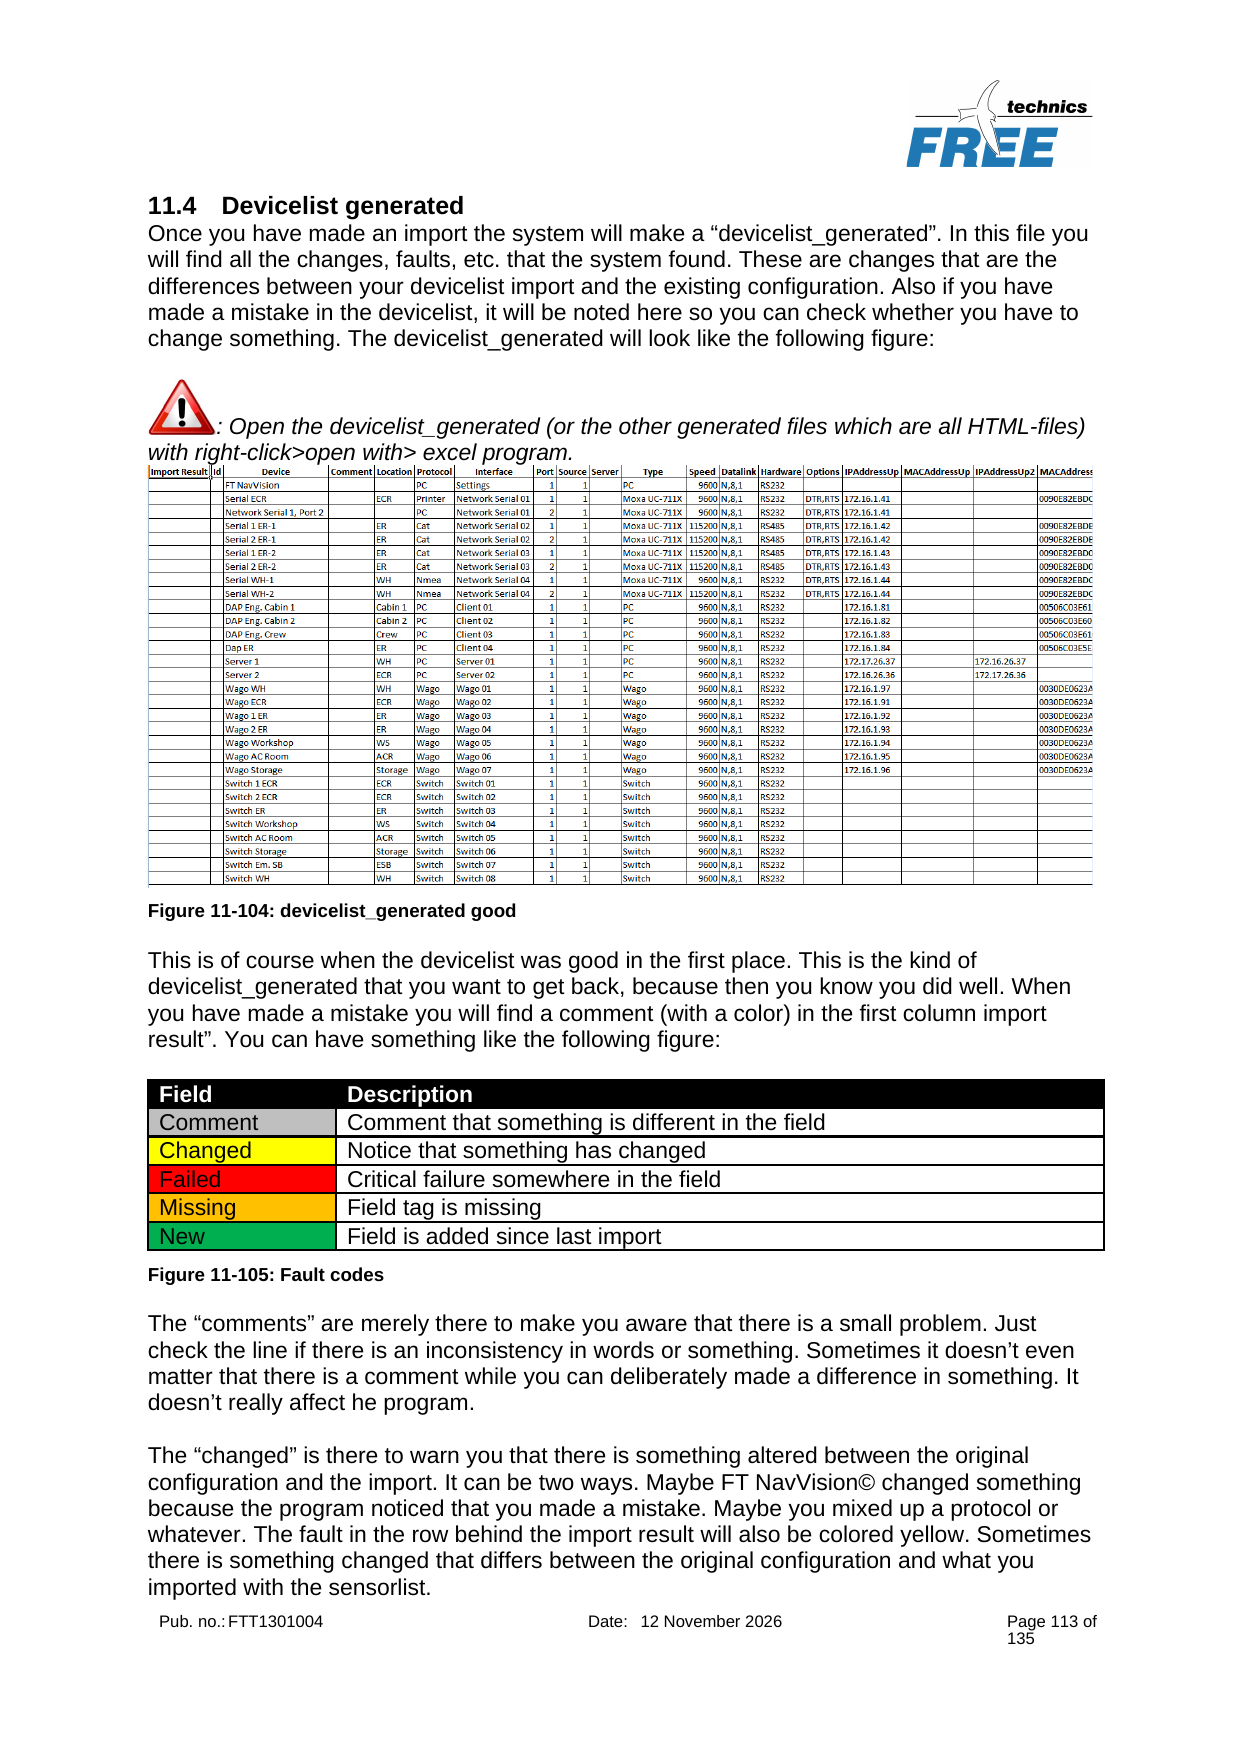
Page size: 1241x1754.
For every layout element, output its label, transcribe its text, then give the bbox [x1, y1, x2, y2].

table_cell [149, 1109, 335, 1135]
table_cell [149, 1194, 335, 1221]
text The “comments” are merely there to make you aware that there is a small problem. Just check the line if there is an inconsistency in words or something. Sometimes it doesn’t even matter that there is a comment while you can deliberately made a difference in something. It doesn’t really affect he program. [148, 1310, 1093, 1416]
picture [906, 80, 1093, 167]
text This is of course when the devicelist was good in the first place. This is the kind of devicelist_generated that you want to get back, because then you know you did well. When you have made a mistake you will find a comment (with a color) in the first column import result”. You can have something like the following figure: [148, 947, 1093, 1052]
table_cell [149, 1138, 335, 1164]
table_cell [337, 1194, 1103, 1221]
subtitle Devicelist generated [148, 191, 1093, 220]
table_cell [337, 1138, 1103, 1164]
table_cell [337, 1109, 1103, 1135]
text : Open the devicelist_generated (or the other generated files which are all HTML-files) with right-click>open with> excel program. [148, 378, 1093, 465]
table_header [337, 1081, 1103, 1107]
text The “changed” is there to warn you that there is something altered between the original configuration and the import. It can be two ways. Maybe FT NavVision© changed something because the program noticed that you made a mistake. Maybe you mixed up a protocol or whatever. The fault in the row behind the import result will also be colored yellow. Sometimes there is something changed that differs between the original configuration and what you imported with the sensorlist. [148, 1442, 1093, 1600]
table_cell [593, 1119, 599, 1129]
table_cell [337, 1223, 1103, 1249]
text Once you have made an import the system will make a “devicelist_generated”. In this file you will find all the changes, faults, etc. that the system found. These are changes that are the differences between your devicelist import and the existing configuration. Also if you have made a mistake in the devicelist, it will be noted here so you can check whether you have to change something. The devicelist_generated will look like the following figure: [148, 220, 1093, 352]
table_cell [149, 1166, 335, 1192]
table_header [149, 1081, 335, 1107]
picture [147, 378, 216, 435]
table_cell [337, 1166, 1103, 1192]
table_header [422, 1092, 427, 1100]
picture [147, 465, 1093, 888]
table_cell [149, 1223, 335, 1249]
